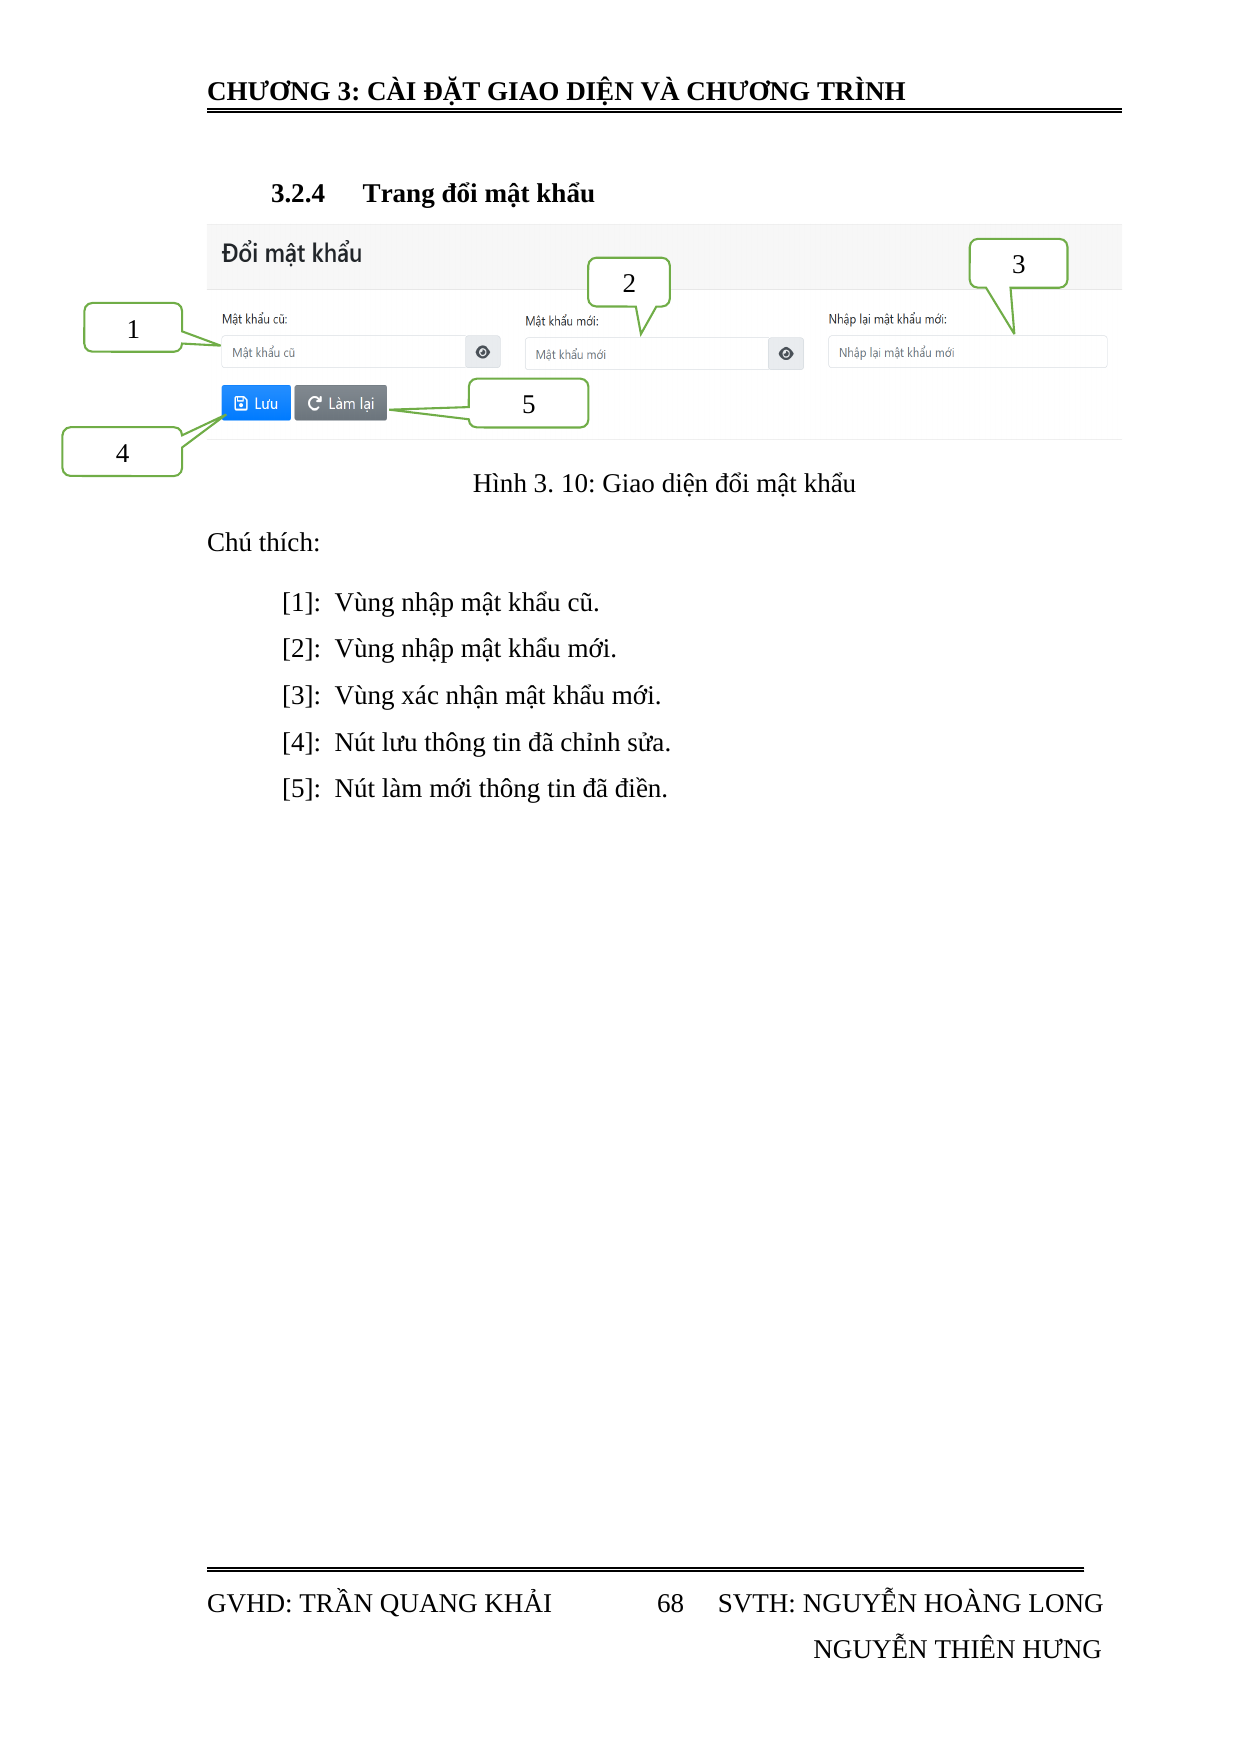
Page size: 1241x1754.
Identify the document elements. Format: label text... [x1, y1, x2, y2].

list Vùng nhập mật khẩu cũ. [282, 586, 1122, 617]
list Vùng nhập mật khẩu mới. [282, 632, 1122, 663]
list Nút làm mới thông tin đã điền. [282, 772, 1122, 803]
list Vùng xác nhận mật khẩu mới. [282, 679, 1122, 710]
list Nút lưu thông tin đã chỉnh sửa. [282, 726, 1122, 757]
text Chú thích: [207, 527, 1122, 558]
list Trang đổi mật khẩu [325, 177, 1122, 208]
text Hình 3. 10: Giao diện đổi mật khẩu [207, 467, 1122, 498]
picture [206, 223, 1123, 440]
